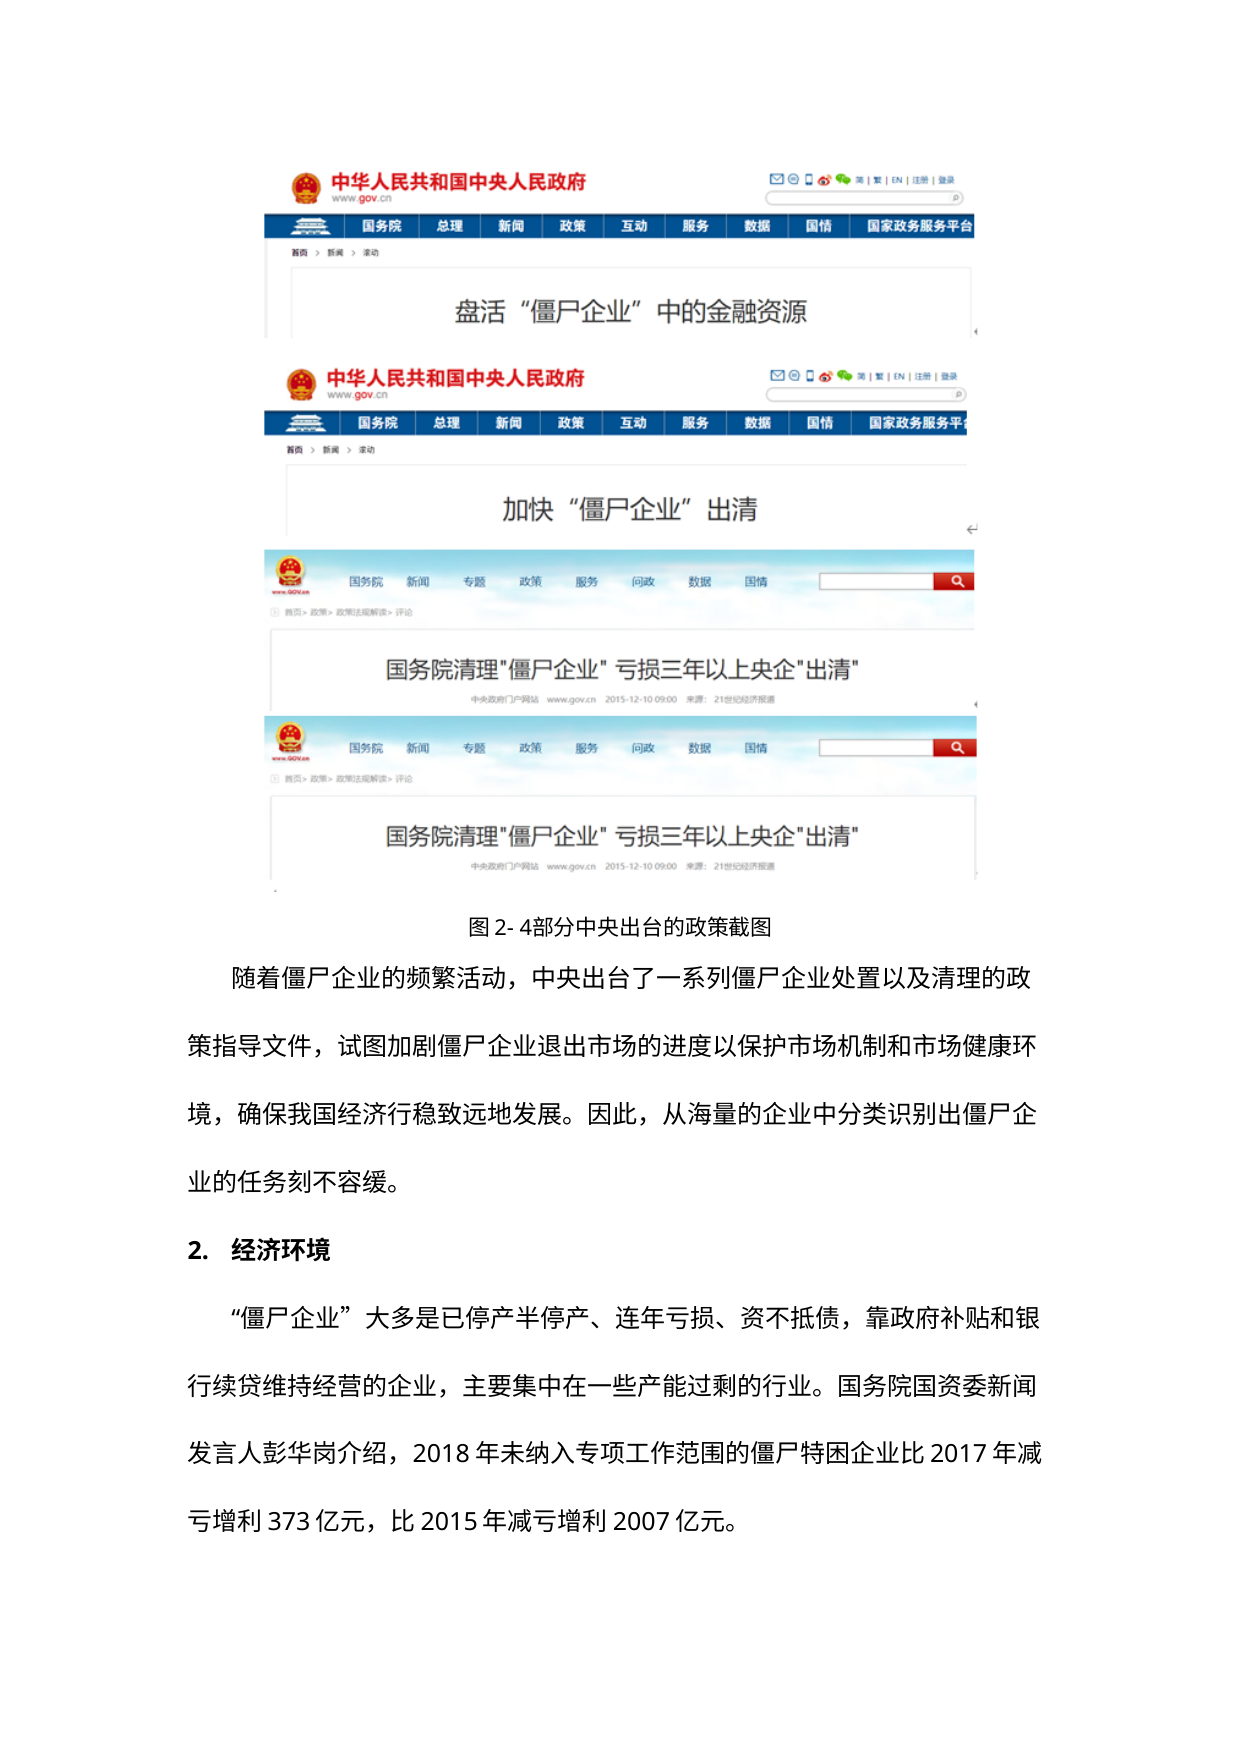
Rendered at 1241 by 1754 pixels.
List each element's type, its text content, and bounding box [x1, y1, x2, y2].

text 图2- 4部分中央出台的政策截图 [187, 909, 1053, 943]
picture [262, 161, 978, 892]
list 经济环境 [187, 1214, 1053, 1282]
text “僵尸企业”大多是已停产半停产、连年亏损、资不抵债，靠政府补贴和银行续贷维持经营的企业，主要集中在一些产能过剩的行业。国务院国资委新闻发言人彭华岗介绍，2018年未纳入专项工作范围的僵尸特困企业比2017年减亏增利373亿元，比2015年减亏增利2007亿元。 [187, 1282, 1053, 1554]
text 随着僵尸企业的频繁活动，中央出台了一系列僵尸企业处置以及清理的政策指导文件，试图加剧僵尸企业退出市场的进度以保护市场机制和市场健康环境，确保我国经济行稳致远地发展。因此，从海量的企业中分类识别出僵尸企业的任务刻不容缓。 [187, 943, 1053, 1214]
